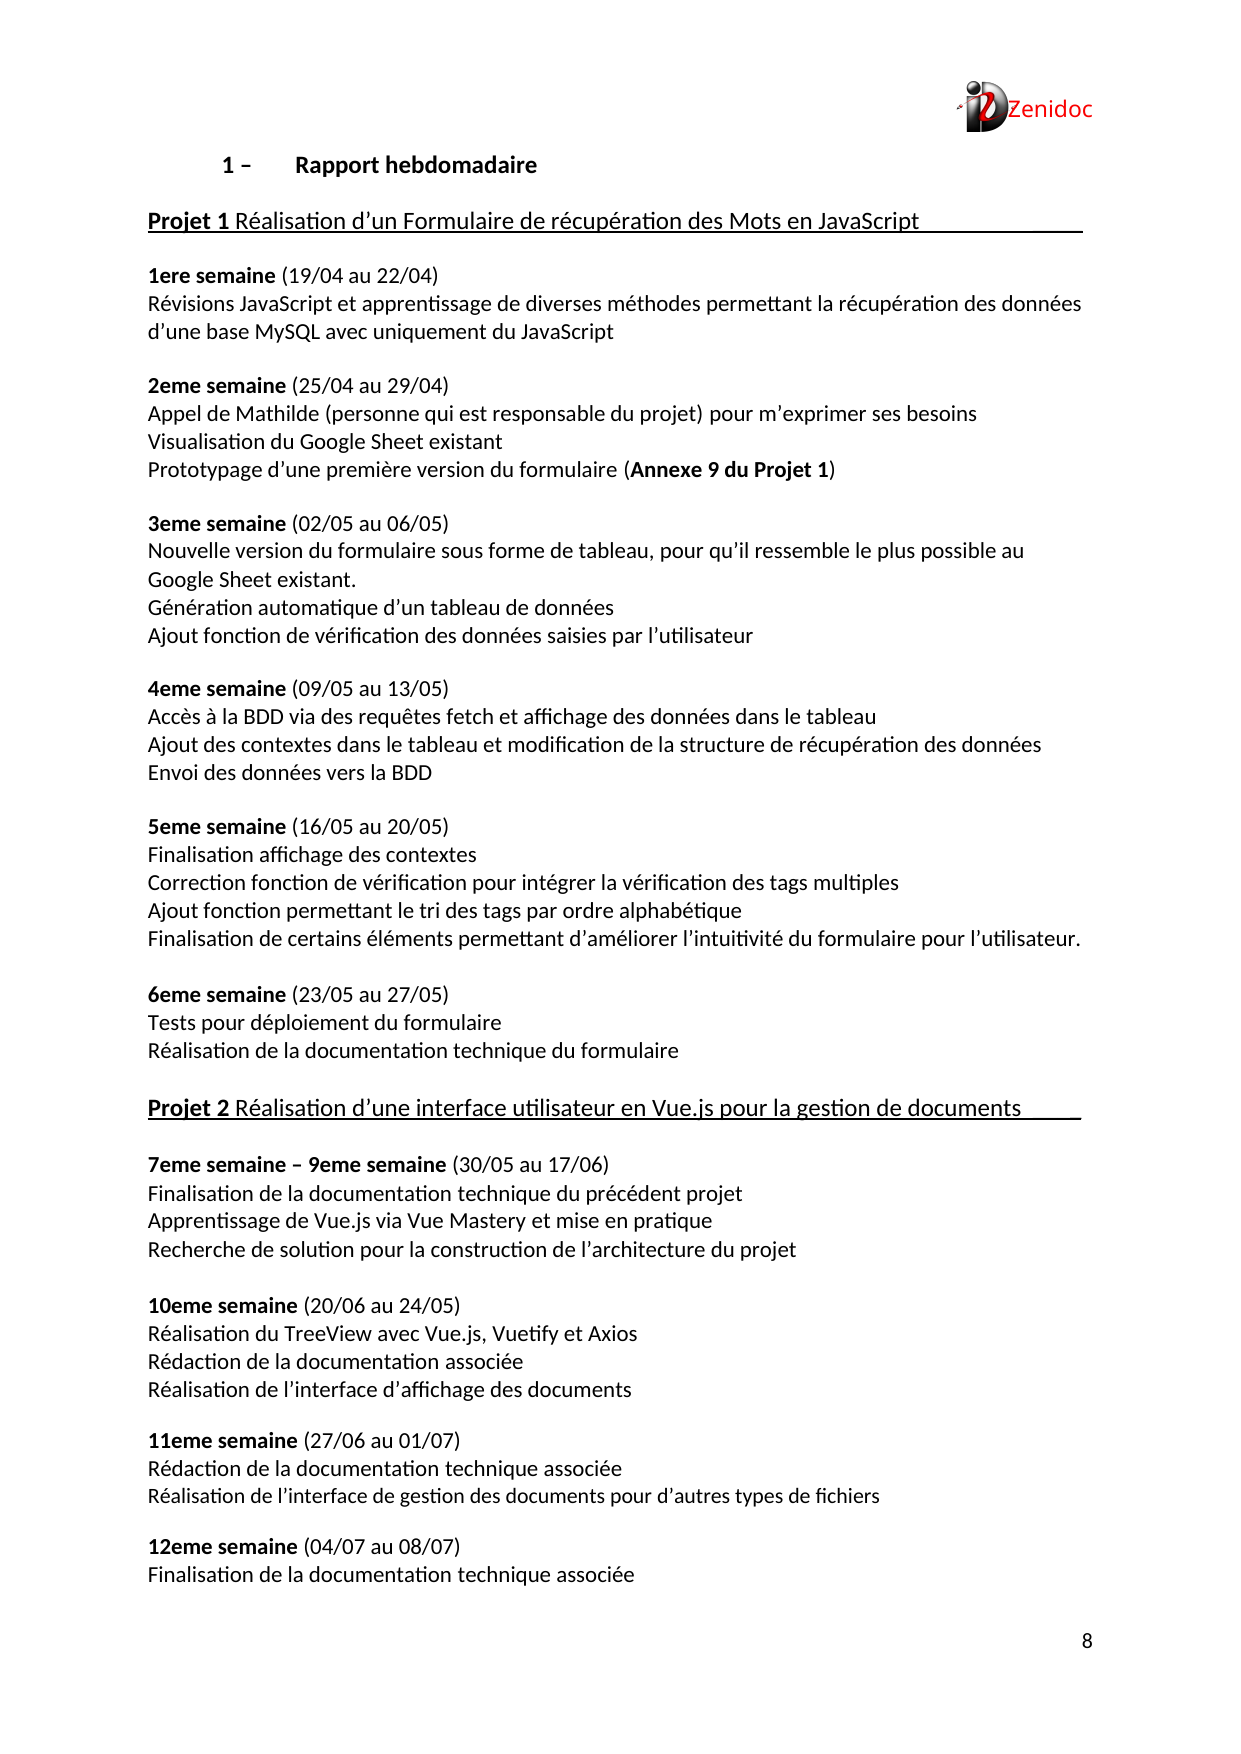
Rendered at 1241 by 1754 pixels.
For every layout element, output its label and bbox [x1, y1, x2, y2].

picture [1011, 104, 1018, 115]
picture [956, 81, 1018, 132]
